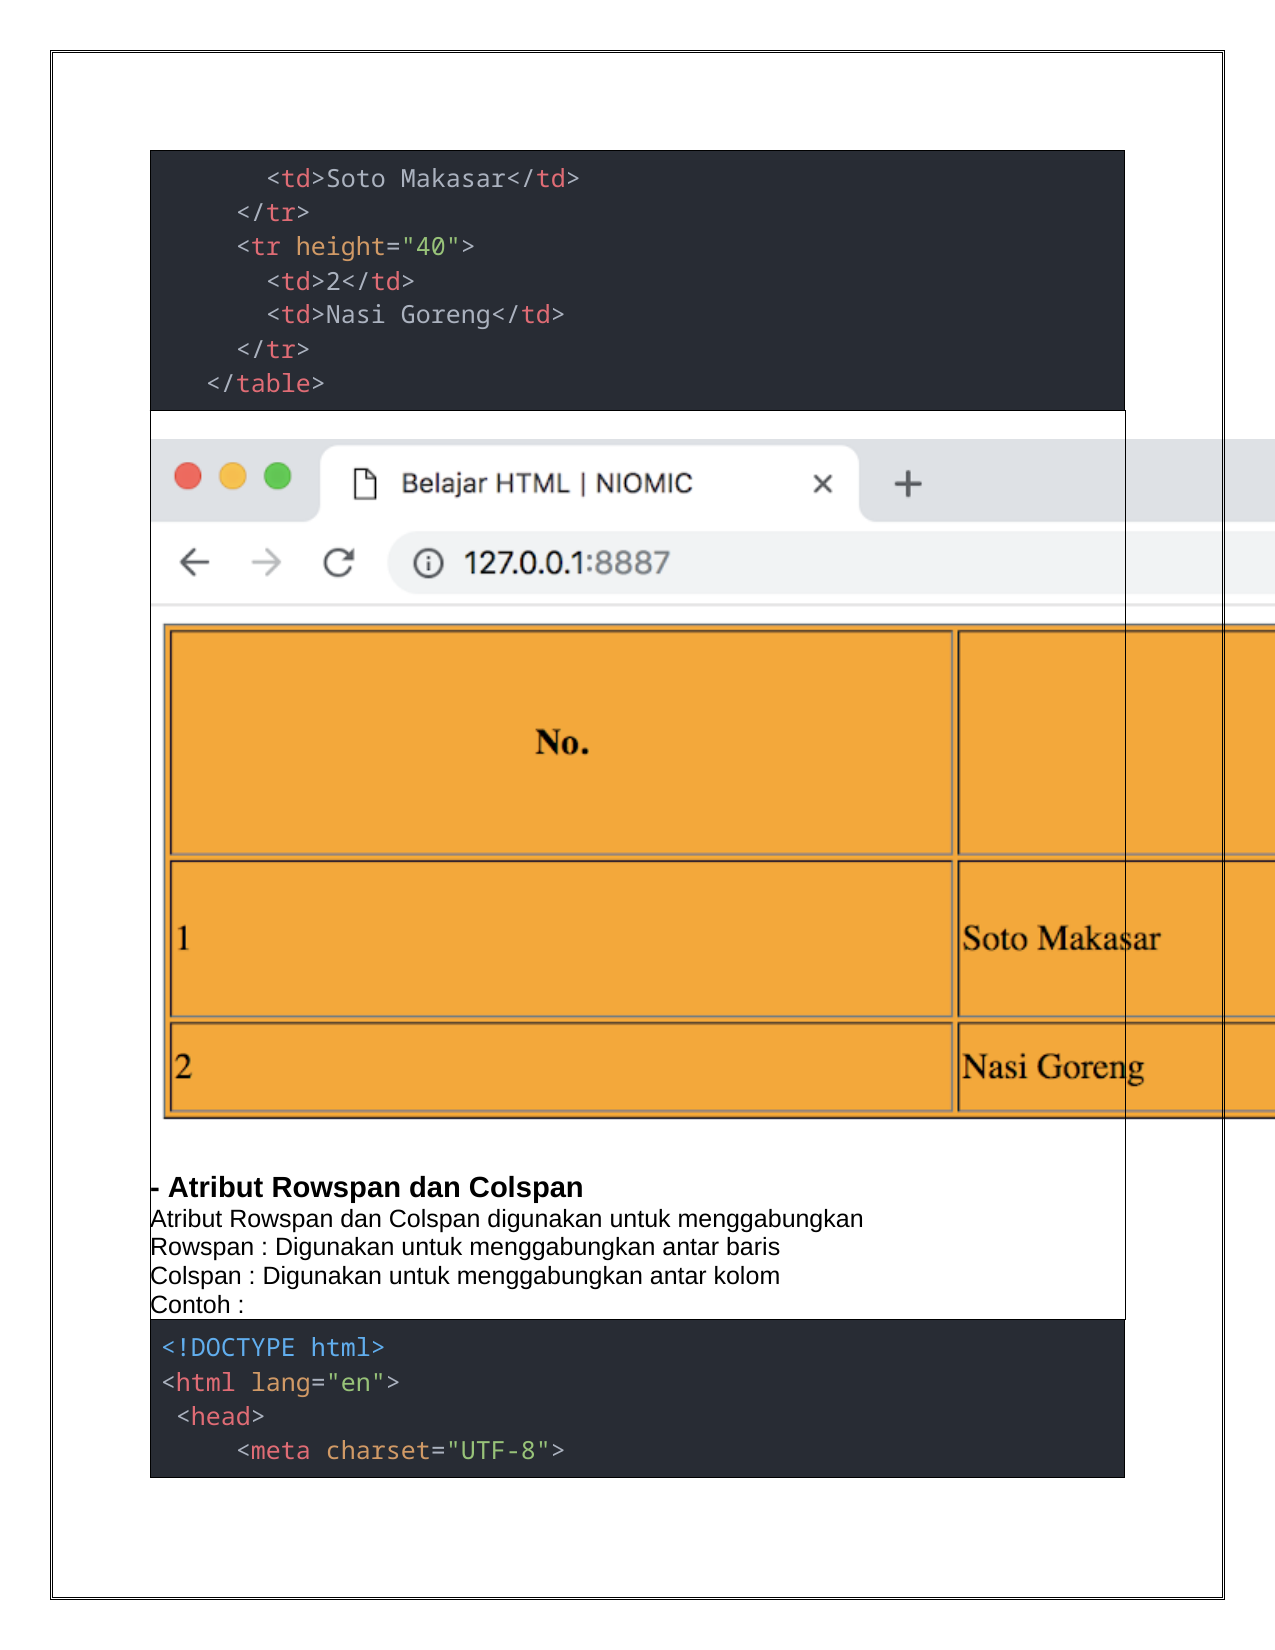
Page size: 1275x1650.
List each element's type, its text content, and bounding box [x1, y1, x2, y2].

picture [1126, 439, 1222, 1171]
text - Atribut Rowspan dan Colspan Atribut Rowspan dan Colspan digunakan untuk menggabungkan Rowspan : Digunakan untuk menggabungkan antar baris Colspan : Digunakan untuk menggabungkan antar kolom Contoh : [151, 1171, 1125, 1319]
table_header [151, 151, 1124, 410]
picture [151, 439, 1125, 1171]
picture [1225, 439, 1275, 1171]
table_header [151, 1320, 1124, 1477]
